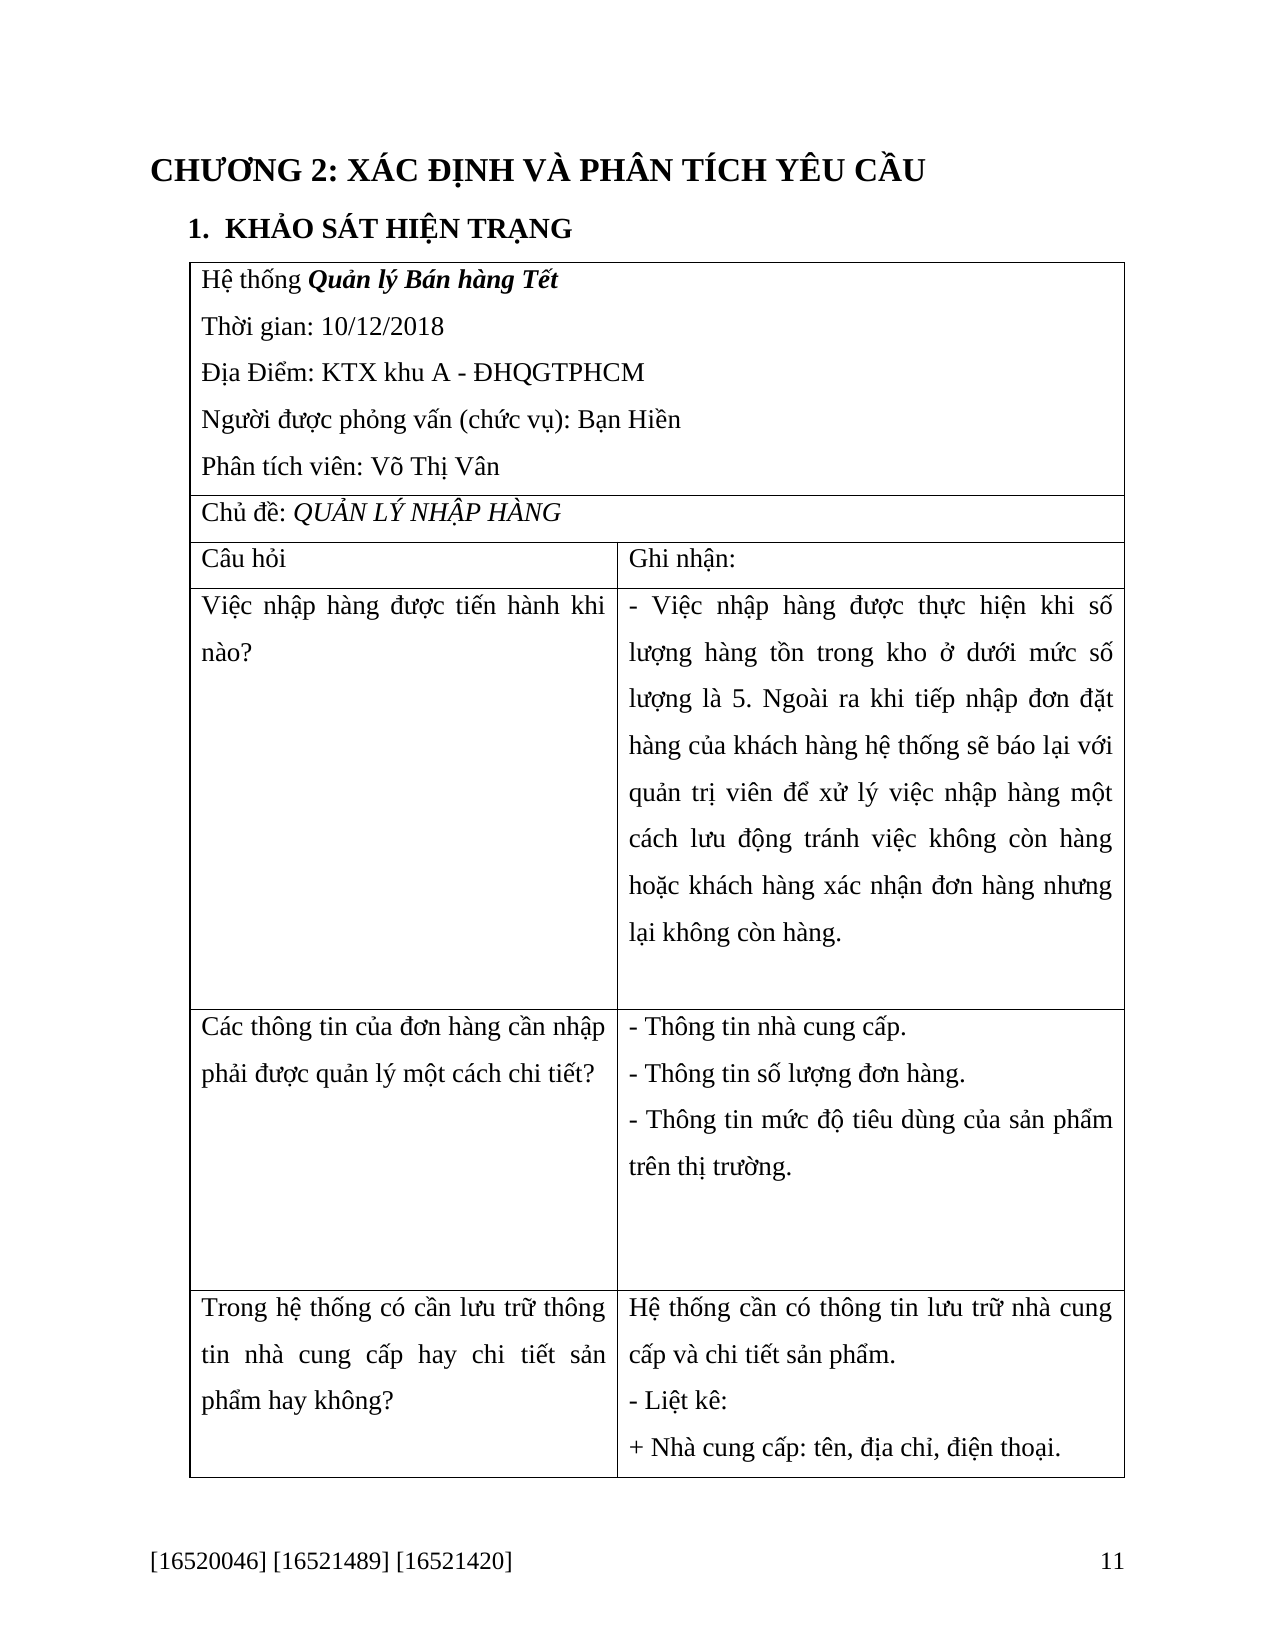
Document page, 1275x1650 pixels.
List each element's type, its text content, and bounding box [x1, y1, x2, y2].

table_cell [191, 1291, 617, 1477]
table_cell Ghi nhận: [618, 543, 1124, 588]
table_header Hệ thống Quản lý Bán hàng Tết Thời gian: 10/12/2018 Địa Điểm: KTX khu A - ĐHQGTPHCM Người được phỏng vấn (chức vụ): Bạn Hiền Phân tích viên: Võ Thị Vân [191, 263, 1124, 495]
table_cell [618, 1291, 1124, 1477]
table_cell - Việc nhập hàng được thực hiện khi số lượng hàng tồn trong kho ở dưới mức số lượng là 5. Ngoài ra khi tiếp nhập đơn đặt hàng của khách hàng hệ thống sẽ báo lại với quản trị viên để xử lý việc nhập hàng một cách lưu động tránh việc không còn hàng hoặc khách hàng xác nhận đơn hàng nhưng lại không còn hàng. [618, 589, 1124, 1009]
table_cell Chủ đề: QUẢN LÝ NHẬP HÀNG [191, 496, 1124, 542]
table_cell Việc nhập hàng được tiến hành khi nào? [191, 589, 617, 1009]
table_cell Các thông tin của đơn hàng cần nhập phải được quản lý một cách chi tiết? [191, 1010, 617, 1290]
table_cell Câu hỏi [191, 543, 617, 588]
subtitle CHƯƠNG 2: XÁC ĐỊNH VÀ PHÂN TÍCH YÊU CẦU [150, 150, 1191, 188]
subtitle KHẢO SÁT HIỆN TRẠNG [187, 212, 1191, 245]
table_cell - Thông tin nhà cung cấp. - Thông tin số lượng đơn hàng. - Thông tin mức độ tiêu dùng của sản phẩm trên thị trường. [618, 1010, 1124, 1290]
